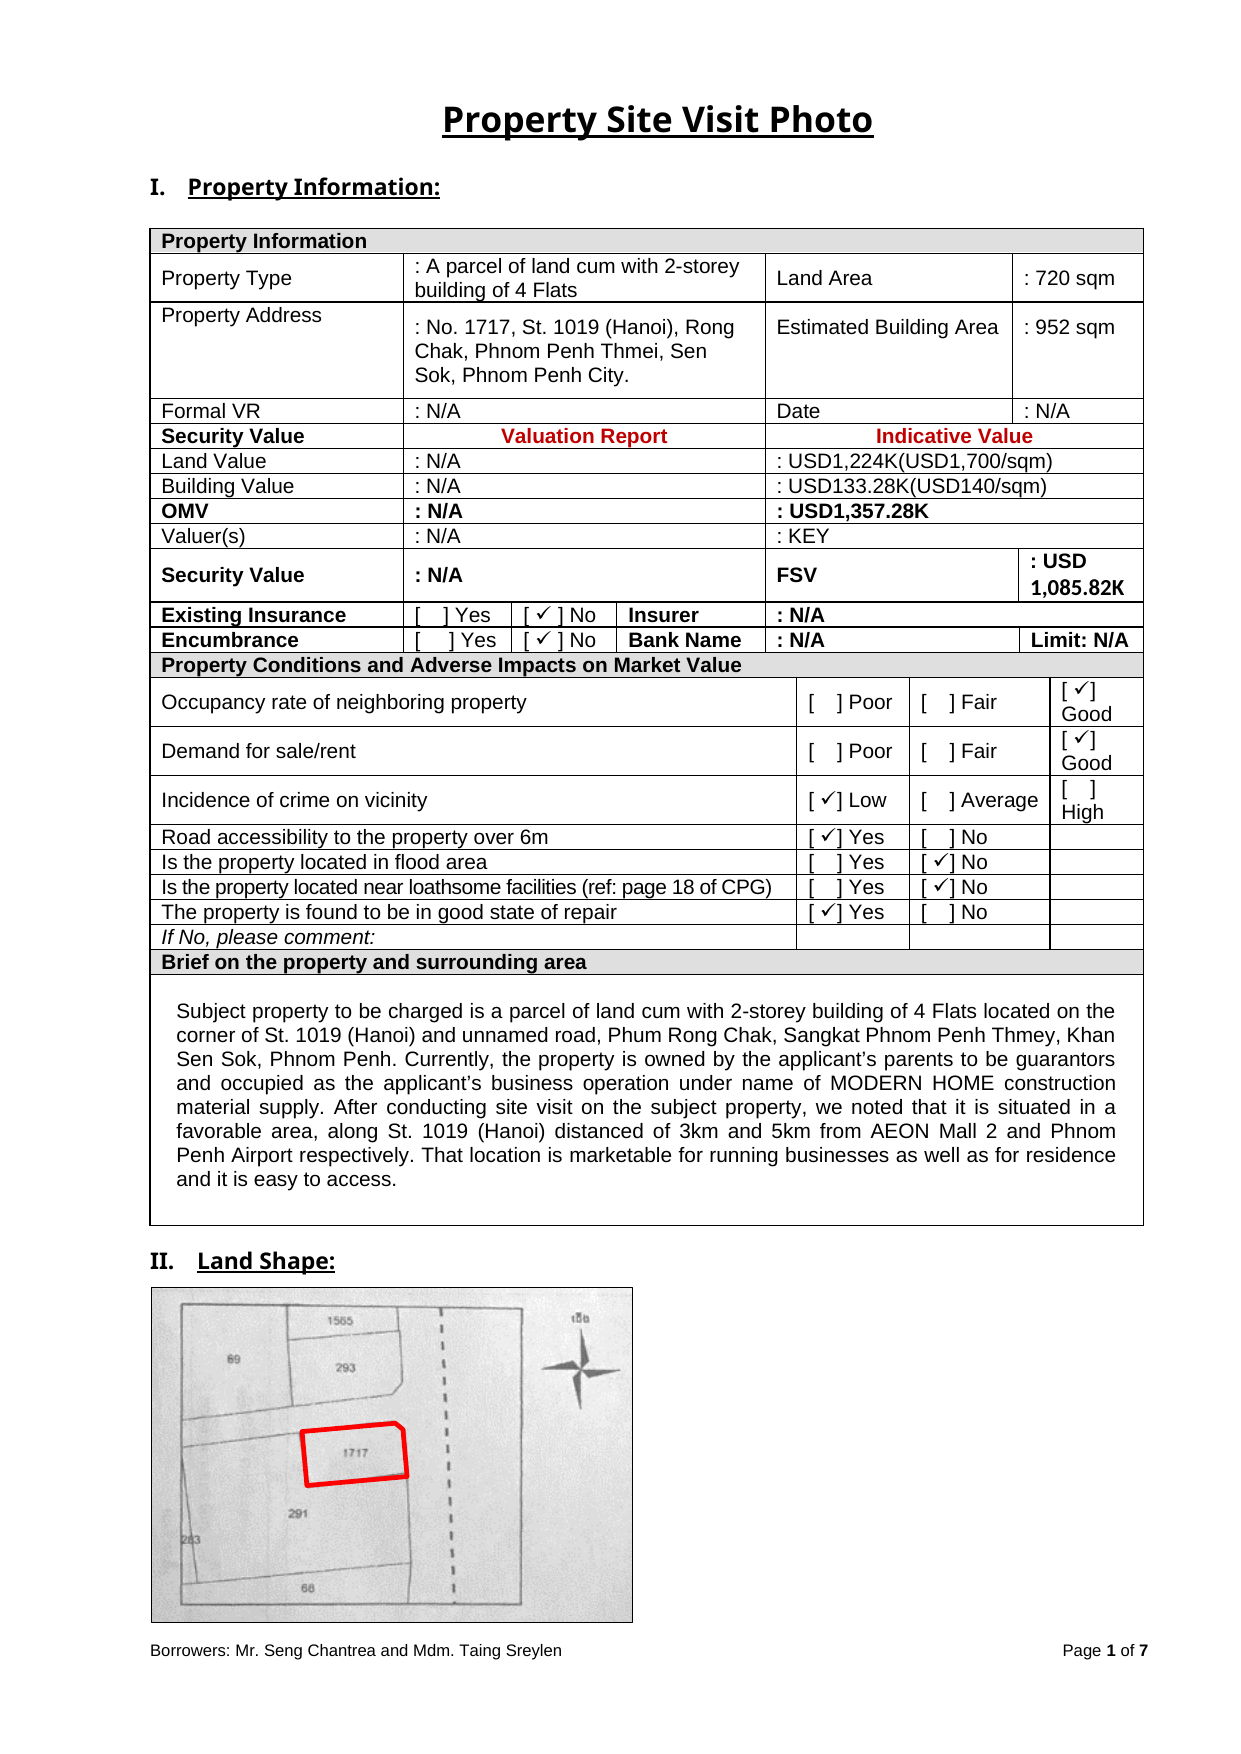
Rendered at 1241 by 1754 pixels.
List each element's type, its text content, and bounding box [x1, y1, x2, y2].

table_cell : N/A [1013, 399, 1143, 423]
table_cell [1051, 925, 1143, 949]
table_cell : N/A [404, 549, 765, 601]
table_cell [797, 925, 909, 949]
table_cell : A parcel of land cum with 2-storey building of 4 Flats [404, 254, 765, 301]
table_cell Indicative Value [766, 424, 1143, 448]
table_cell [1051, 850, 1143, 874]
table_cell [ ] Good [1051, 678, 1143, 726]
table_cell Limit: N/A [1020, 628, 1143, 652]
table_cell : USD1,357.28K [766, 499, 1143, 523]
table_cell Insurer [617, 603, 765, 626]
table_cell [ ] Yes [797, 825, 909, 849]
table_cell [1051, 900, 1143, 924]
table_cell Subject property to be charged is a parcel of land cum with 2-storey building of 4 Flats located on the corner of St. 1019 (Hanoi) and unnamed road, Phum Rong Chak, Sangkat Phnom Penh Thmey, Khan Sen Sok, Phnom Penh. Currently, the property is owned by the applicant’s parents to be guarantors and occupied as the applicant’s business operation under name of MODERN HOME construction material supply. After conducting site visit on the subject property, we noted that it is situated in a favorable area, along St. 1019 (Hanoi) distanced of 3km and 5km from AEON Mall 2 and Phnom Penh Airport respectively. That location is marketable for running businesses as well as for residence and it is easy to access. [151, 975, 1143, 1224]
text Property Site Visit Photo [150, 94, 1165, 143]
table_cell Security Value [151, 424, 403, 448]
table_cell Building Value [151, 474, 403, 498]
table_cell [ ] Low [797, 776, 909, 824]
table_cell Security Value [151, 549, 403, 601]
table_cell [ ] Yes [404, 603, 511, 626]
table_cell [ ] Yes [797, 900, 909, 924]
table_cell Is the property located in flood area [151, 850, 796, 874]
picture [152, 1288, 632, 1622]
table_cell [ ] Fair [910, 727, 1049, 775]
table_cell [ ] High [1051, 776, 1143, 824]
table_cell Date [766, 399, 1012, 423]
list Land Shape: [150, 1245, 1165, 1276]
table_cell Valuer(s) [151, 524, 403, 548]
table_cell The property is found to be in good state of repair [151, 900, 796, 924]
table_cell Incidence of crime on vicinity [151, 776, 796, 824]
table_cell Property Address [151, 303, 403, 398]
table_cell Existing Insurance [151, 603, 403, 626]
table_cell OMV [151, 499, 403, 523]
table_cell [ ] Poor [797, 727, 909, 775]
table_cell Bank Name [617, 628, 765, 652]
table_cell Formal VR [151, 399, 403, 423]
table_cell Estimated Building Area [766, 303, 1012, 398]
table_cell [ ] No [512, 603, 616, 626]
list Property Information: [150, 171, 1165, 202]
table_cell Land Value [151, 449, 403, 473]
table_cell If No, please comment: [151, 925, 796, 949]
table_cell Brief on the property and surrounding area [151, 950, 1143, 974]
table_cell : No. 1717, St. 1019 (Hanoi), Rong Chak, Phnom Penh Thmei, Sen Sok, Phnom Penh City. [404, 303, 765, 398]
table_cell : N/A [404, 399, 765, 423]
table_cell [ ] Yes [797, 875, 909, 899]
table_cell [ ] Yes [797, 850, 909, 874]
table_cell Demand for sale/rent [151, 727, 796, 775]
table_cell : N/A [766, 603, 1143, 626]
table_cell : USD133.28K(USD140/sqm) [766, 474, 1143, 498]
table_cell [ ] No [512, 628, 616, 652]
table_header Property Information [151, 229, 1143, 252]
table_cell : N/A [404, 449, 765, 473]
table_cell Valuation Report [404, 424, 765, 448]
table_cell [1051, 825, 1143, 849]
table_cell Property Conditions and Adverse Impacts on Market Value [151, 653, 1143, 677]
table_cell [ ] No [910, 875, 1049, 899]
table_cell Road accessibility to the property over 6m [151, 825, 796, 849]
table_cell : N/A [404, 474, 765, 498]
table_cell [ ] No [910, 900, 1049, 924]
table_cell [ ] Fair [910, 678, 1049, 726]
table_cell : N/A [766, 628, 1019, 652]
table_cell : USD 1,085.82K [1019, 549, 1143, 601]
table_cell [ ] Poor [797, 678, 909, 726]
table_cell FSV [766, 549, 1018, 601]
table_cell [1051, 875, 1143, 899]
table_cell [910, 925, 1049, 949]
table_cell Occupancy rate of neighboring property [151, 678, 796, 726]
table_cell : 952 sqm [1013, 303, 1143, 398]
table_cell : KEY [766, 524, 1143, 548]
table_cell [ ] Average [910, 776, 1049, 824]
table_cell Encumbrance [151, 628, 403, 652]
table_cell Property Type [151, 254, 403, 301]
table_cell [ ] No [910, 850, 1049, 874]
table_cell : USD1,224K(USD1,700/sqm) [766, 449, 1143, 473]
table_cell [ ] Yes [404, 628, 511, 652]
table_cell [ ] Good [1051, 727, 1143, 775]
table_cell : N/A [404, 524, 765, 548]
table_cell : 720 sqm [1013, 254, 1143, 301]
table_cell [ ] No [910, 825, 1049, 849]
table_cell Is the property located near loathsome facilities (ref: page 18 of CPG) [151, 875, 796, 899]
table_cell Land Area [766, 254, 1012, 301]
table_cell : N/A [404, 499, 765, 523]
